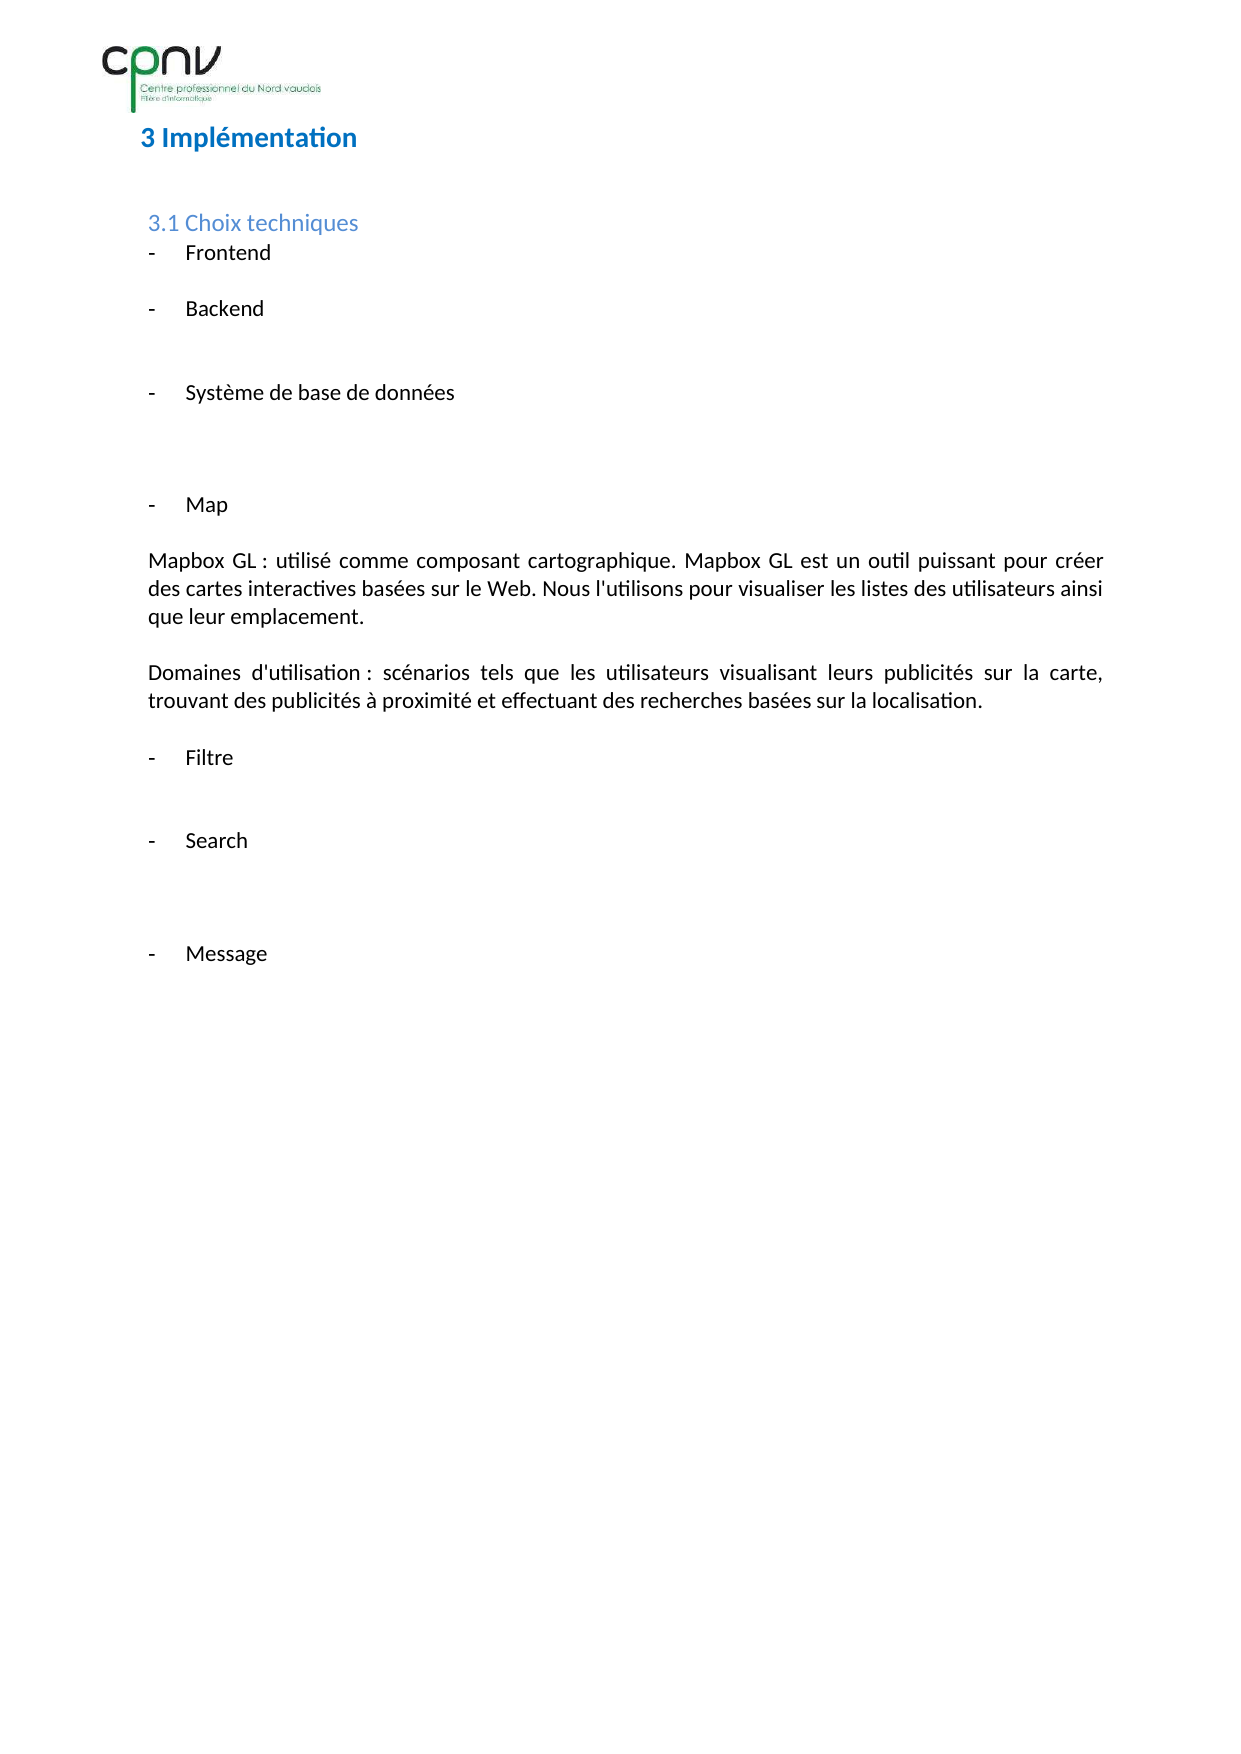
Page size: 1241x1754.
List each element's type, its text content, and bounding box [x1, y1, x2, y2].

list Message [148, 939, 1105, 967]
subtitle 3 Implémentation [140, 119, 1105, 154]
list Filtre [148, 743, 1105, 771]
list Backend [148, 294, 1105, 322]
list Frontend [148, 238, 1105, 266]
text Mapbox GL : utilisé comme composant cartographique. Mapbox GL est un outil puissant pour créer des cartes interactives basées sur le Web. Nous l'utilisons pour visualiser les listes des utilisateurs ainsi que leur emplacement. [148, 546, 1105, 631]
list Système de base de données [148, 378, 1105, 406]
list Map [148, 490, 1105, 518]
subtitle 3.1 Choix techniques [148, 207, 1105, 238]
picture [102, 46, 321, 113]
text Domaines d'utilisation : scénarios tels que les utilisateurs visualisant leurs publicités sur la carte, trouvant des publicités à proximité et effectuant des recherches basées sur la localisation. [148, 658, 1105, 714]
list Search [148, 827, 1105, 855]
